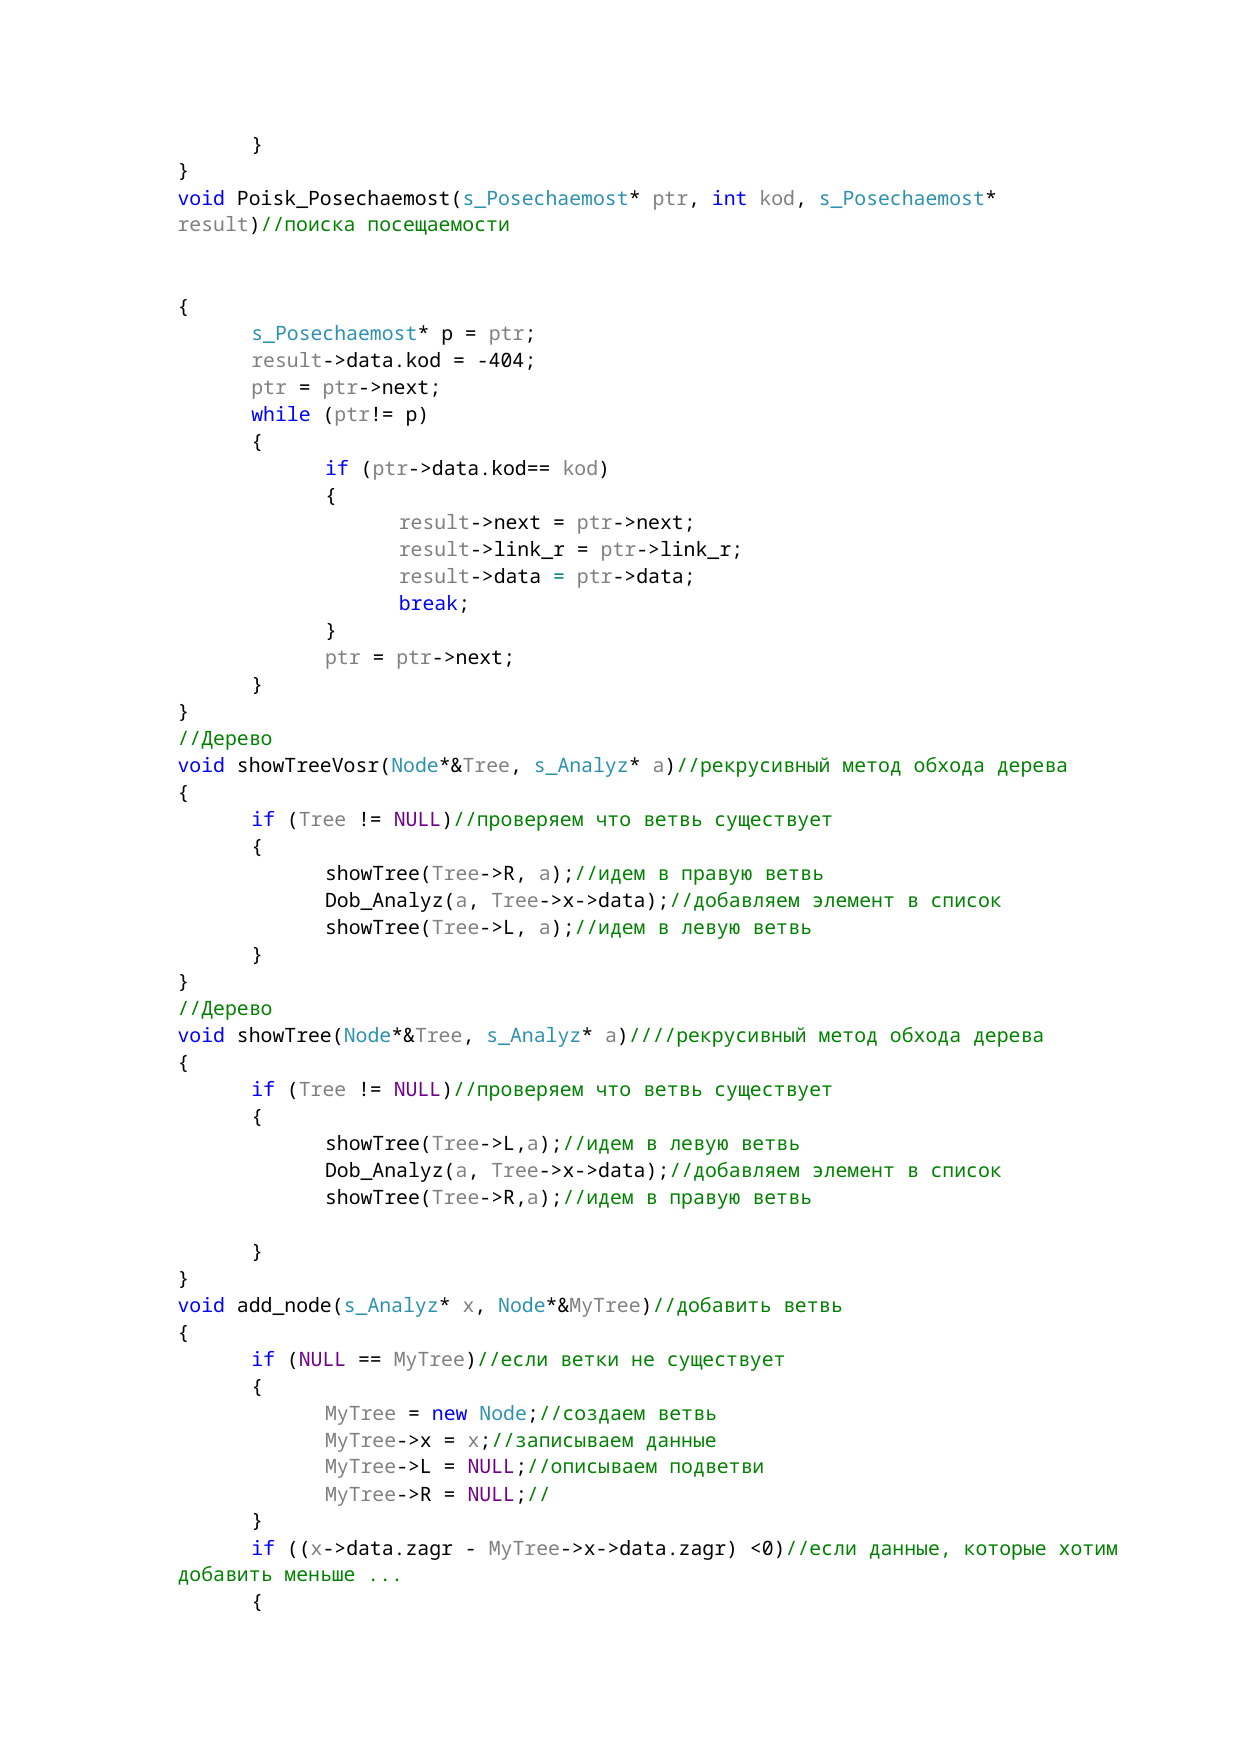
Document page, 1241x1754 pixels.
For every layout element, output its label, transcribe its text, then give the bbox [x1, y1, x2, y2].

text { [177, 778, 1152, 805]
text s_Posechaemost* p = ptr; [177, 320, 1152, 347]
text } [177, 697, 1152, 724]
text { [177, 1588, 1152, 1615]
text } [177, 1264, 1152, 1291]
text void Poisk_Posechaemost(s_Posechaemost* ptr, int kod, s_Posechaemost* result)//поиска посещаемости [177, 184, 1152, 238]
text Dob_Analyz(a, Tree->x->data);//добавляем элемент в список [177, 886, 1152, 913]
text //Дерево [177, 994, 1152, 1021]
text result->data.kod = -404; [177, 347, 1152, 374]
text showTree(Tree->R, a);//идем в правую ветвь [177, 859, 1152, 886]
text { [177, 428, 1152, 454]
text { [177, 1372, 1152, 1399]
text { [177, 482, 1152, 508]
text break; [177, 589, 1152, 616]
text result->next = ptr->next; [177, 508, 1152, 536]
text while (ptr!= p) [177, 401, 1152, 428]
text { [177, 293, 1152, 320]
text void showTree(Node*&Tree, s_Analyz* a)////рекрусивный метод обхода дерева [177, 1021, 1152, 1048]
text if (Tree != NULL)//проверяем что ветвь существует [177, 1075, 1152, 1102]
text } [177, 616, 1152, 643]
text void add_node(s_Analyz* x, Node*&MyTree)//добавить ветвь [177, 1291, 1152, 1318]
text } [177, 1507, 1152, 1534]
text ptr = ptr->next; [177, 374, 1152, 401]
text //Дерево [177, 724, 1152, 751]
text void showTreeVosr(Node*&Tree, s_Analyz* a)//рекрусивный метод обхода дерева [177, 751, 1152, 778]
text { [177, 1102, 1152, 1129]
text } [177, 130, 1152, 157]
text } [177, 670, 1152, 697]
text if (Tree != NULL)//проверяем что ветвь существует [177, 805, 1152, 832]
text MyTree->x = x;//записываем данные [177, 1426, 1152, 1453]
text if ((x->data.zagr - MyTree->x->data.zagr) <0)//если данные, которые хотим добавить меньше ... [177, 1534, 1152, 1588]
text { [177, 1318, 1152, 1345]
text MyTree = new Node;//создаем ветвь [177, 1399, 1152, 1426]
text showTree(Tree->L,a);//идем в левую ветвь [177, 1129, 1152, 1156]
text ptr = ptr->next; [177, 643, 1152, 670]
text } [177, 940, 1152, 967]
text } [177, 157, 1152, 184]
text result->data = ptr->data; [177, 562, 1152, 589]
text showTree(Tree->R,a);//идем в правую ветвь [177, 1183, 1152, 1210]
text Dob_Analyz(a, Tree->x->data);//добавляем элемент в список [177, 1156, 1152, 1183]
text showTree(Tree->L, a);//идем в левую ветвь [177, 913, 1152, 940]
text } [177, 1237, 1152, 1264]
text if (NULL == MyTree)//если ветки не существует [177, 1345, 1152, 1372]
text MyTree->R = NULL;// [177, 1480, 1152, 1507]
text { [177, 832, 1152, 859]
text MyTree->L = NULL;//описываем подветви [177, 1453, 1152, 1480]
text } [177, 967, 1152, 994]
text { [177, 1048, 1152, 1075]
text if (ptr->data.kod== kod) [177, 454, 1152, 482]
text result->link_r = ptr->link_r; [177, 536, 1152, 562]
